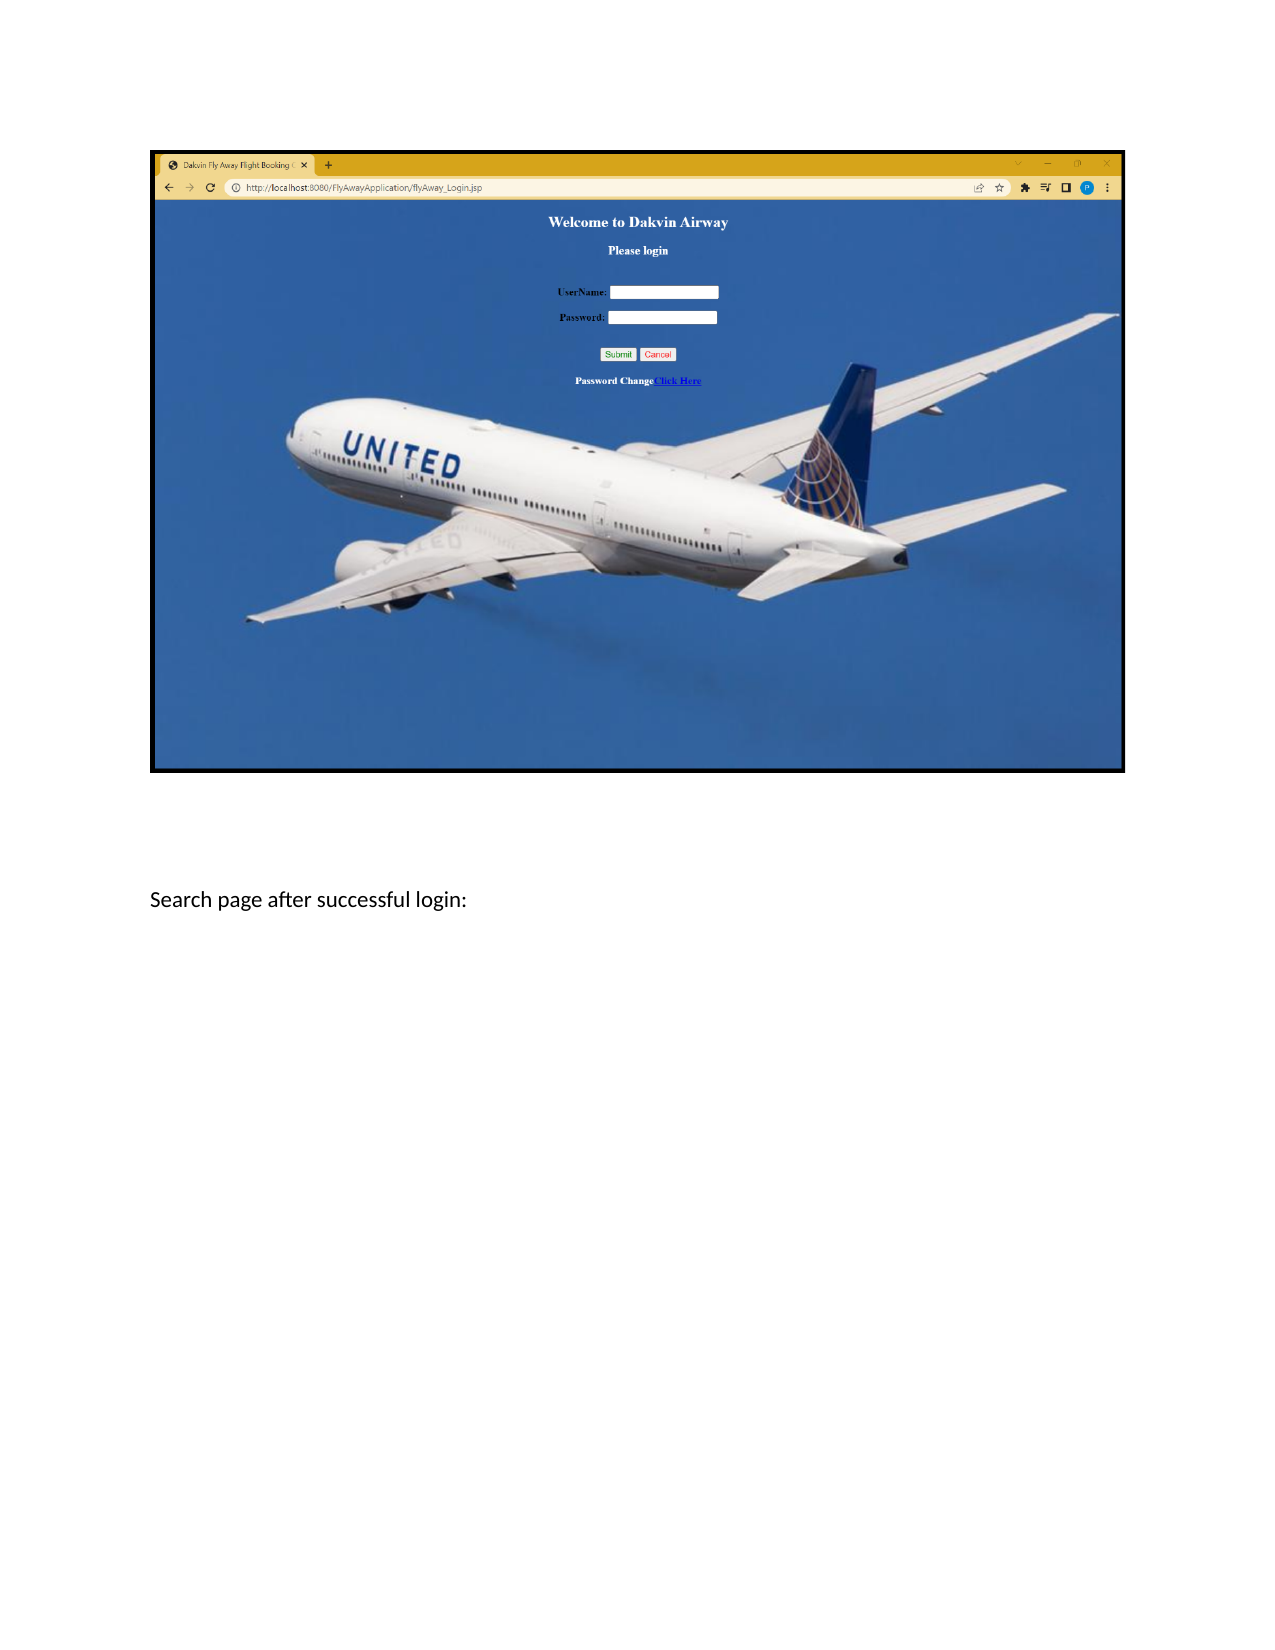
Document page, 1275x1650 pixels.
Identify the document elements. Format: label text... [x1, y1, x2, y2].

text Search page after successful login: [150, 885, 1125, 913]
picture [150, 150, 1125, 773]
